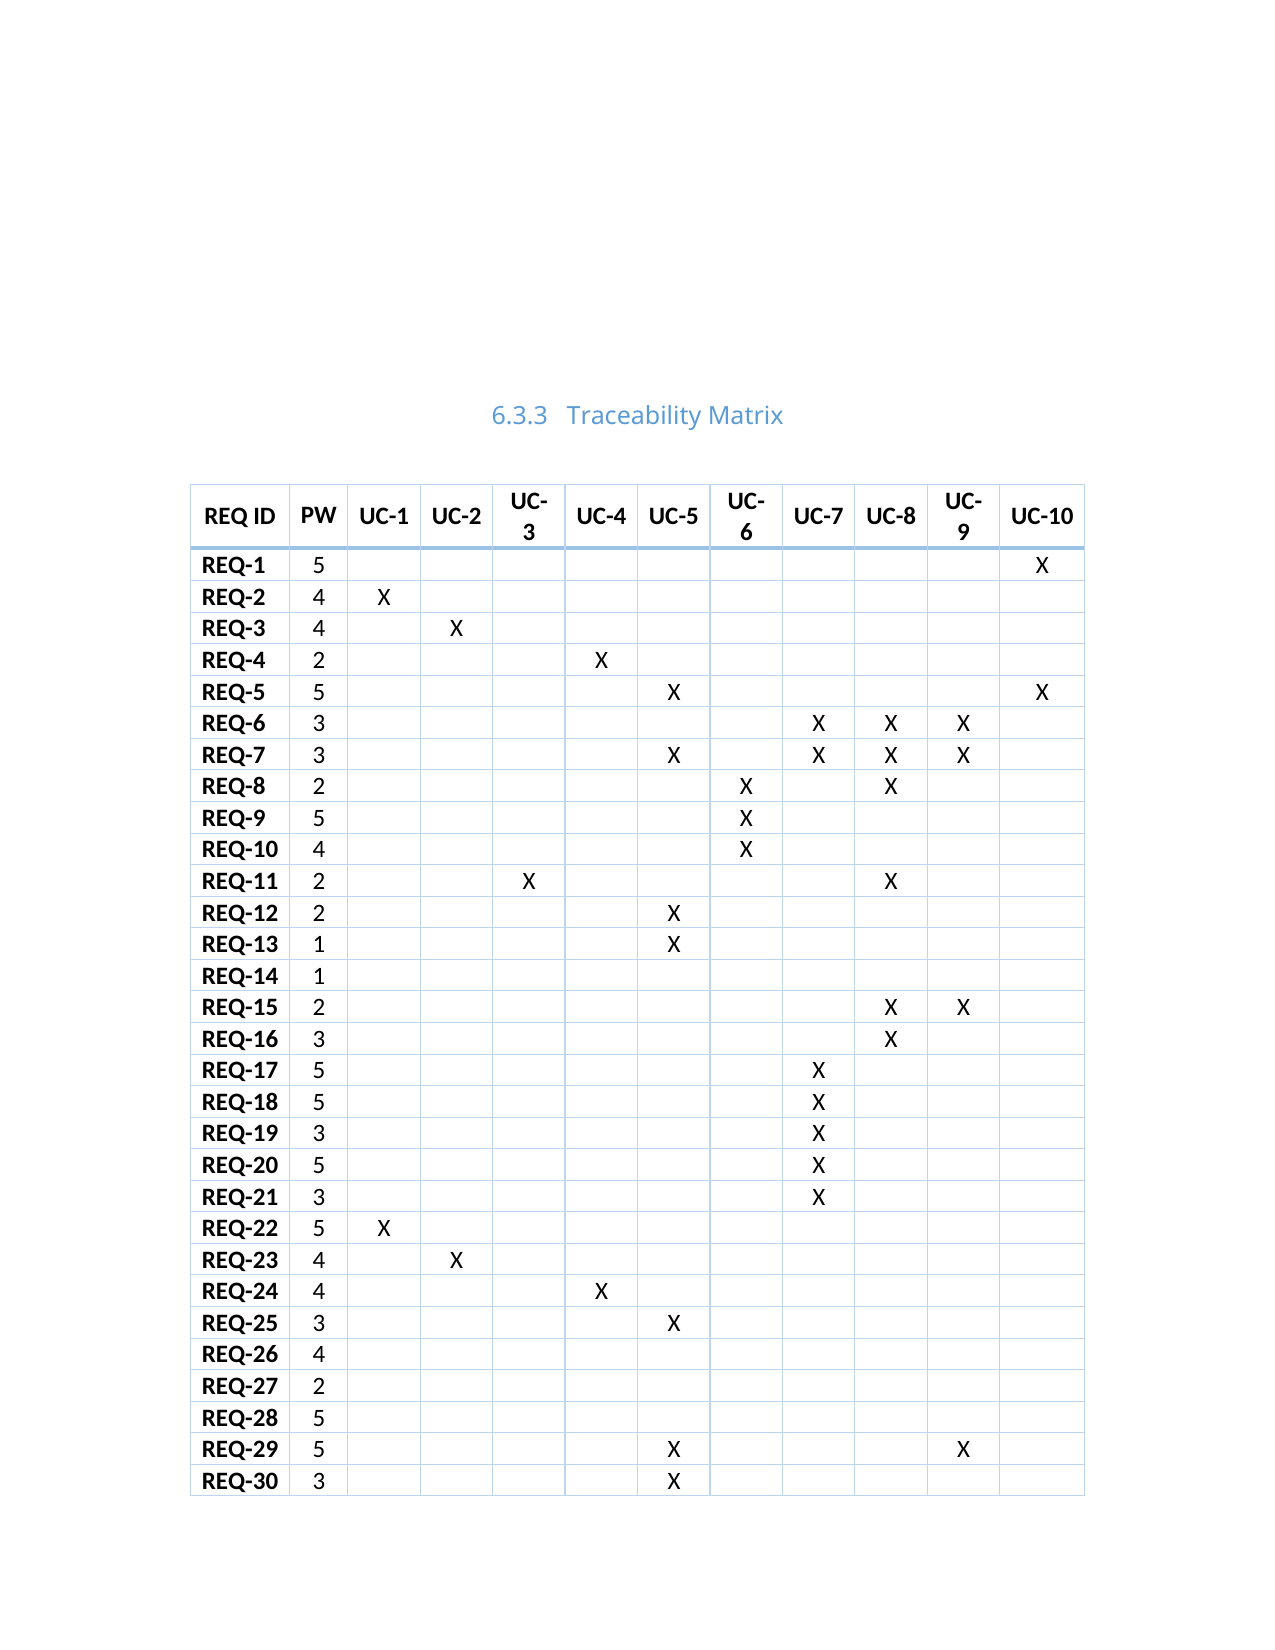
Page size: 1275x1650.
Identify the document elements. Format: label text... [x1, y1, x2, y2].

table_cell [566, 1433, 637, 1464]
table_cell [348, 1149, 420, 1180]
table_cell [928, 897, 999, 927]
table_cell [421, 550, 492, 580]
table_cell [1000, 1181, 1084, 1211]
table_cell [493, 1212, 564, 1243]
table_cell REQ-16 [191, 1023, 289, 1053]
table_cell X [421, 613, 492, 643]
table_cell [855, 834, 927, 864]
table_cell X [783, 1181, 854, 1211]
table_cell [638, 1339, 709, 1369]
table_cell [711, 1212, 782, 1243]
table_cell REQ-25 [191, 1307, 289, 1337]
table_cell [348, 865, 420, 896]
table_cell [711, 865, 782, 896]
table_cell 2 [290, 897, 347, 927]
table_cell 5 [290, 1212, 347, 1243]
table_cell [783, 613, 854, 643]
table_cell [566, 1212, 637, 1243]
table_header REQ ID [191, 485, 289, 546]
table_cell [638, 1275, 709, 1306]
table_cell REQ-19 [191, 1118, 289, 1148]
table_cell [493, 1307, 564, 1337]
table_cell [711, 928, 782, 959]
table_cell X [638, 897, 709, 927]
table_cell X [638, 928, 709, 959]
table_cell [421, 1118, 492, 1148]
table_cell [421, 770, 492, 801]
table_cell [783, 1023, 854, 1053]
table_cell X [928, 1433, 999, 1464]
table_cell [855, 1118, 927, 1148]
table_cell [493, 739, 564, 769]
table_cell [348, 707, 420, 738]
table_cell [421, 1465, 492, 1495]
table_cell [783, 581, 854, 612]
table_cell [348, 1339, 420, 1369]
table_cell 2 [290, 991, 347, 1022]
table_cell [638, 581, 709, 612]
table_cell [783, 1402, 854, 1432]
table_cell [783, 1339, 854, 1369]
table_cell [421, 802, 492, 832]
table_cell X [928, 739, 999, 769]
table_cell [1000, 1465, 1084, 1495]
table_cell [421, 676, 492, 706]
table_cell [1000, 865, 1084, 896]
table_cell REQ-10 [191, 834, 289, 864]
table_cell [783, 1212, 854, 1243]
table_cell [928, 1055, 999, 1085]
table_cell [421, 1433, 492, 1464]
table_cell [855, 1244, 927, 1274]
table_cell [1000, 1275, 1084, 1306]
table_cell [493, 1149, 564, 1180]
table_cell [421, 1023, 492, 1053]
table_cell [493, 1465, 564, 1495]
table_cell [855, 1212, 927, 1243]
table_cell REQ-2 [191, 581, 289, 612]
table_cell 1 [290, 928, 347, 959]
table_cell [493, 1118, 564, 1148]
table_cell [855, 1181, 927, 1211]
table_cell [566, 960, 637, 990]
table_header UC-8 [855, 485, 927, 546]
table_cell [638, 1370, 709, 1401]
table_cell [638, 770, 709, 801]
table_cell [928, 1307, 999, 1337]
table_cell [421, 1307, 492, 1337]
table_cell [711, 1118, 782, 1148]
table_cell [638, 1055, 709, 1085]
table_cell [638, 1118, 709, 1148]
table_cell [928, 1465, 999, 1495]
table_cell 4 [290, 613, 347, 643]
table_cell [566, 865, 637, 896]
table_cell [566, 1244, 637, 1274]
table_cell [711, 1465, 782, 1495]
table_cell [348, 1402, 420, 1432]
table_header UC-1 [348, 485, 420, 546]
table_cell [566, 928, 637, 959]
table_cell [493, 644, 564, 675]
table_cell [493, 834, 564, 864]
subtitle Traceability Matrix [150, 398, 1125, 432]
table_header UC-2 [421, 485, 492, 546]
table_cell [348, 644, 420, 675]
table_cell [348, 1370, 420, 1401]
table_cell [855, 1055, 927, 1085]
table_cell [493, 1402, 564, 1432]
table_cell [348, 613, 420, 643]
table_cell 2 [290, 644, 347, 675]
table_cell [928, 834, 999, 864]
table_cell [348, 739, 420, 769]
table_cell [566, 1181, 637, 1211]
table_cell [421, 644, 492, 675]
table_cell [711, 1402, 782, 1432]
table_cell [348, 897, 420, 927]
table_cell 4 [290, 1244, 347, 1274]
table_cell [566, 1465, 637, 1495]
table_cell [421, 1402, 492, 1432]
table_cell 5 [290, 1433, 347, 1464]
table_cell [566, 802, 637, 832]
table_cell REQ-21 [191, 1181, 289, 1211]
table_cell [638, 707, 709, 738]
table_cell [421, 928, 492, 959]
table_cell [711, 644, 782, 675]
table_cell [711, 1149, 782, 1180]
table_cell [783, 1433, 854, 1464]
table_cell [493, 1339, 564, 1369]
table_cell [566, 707, 637, 738]
table_cell [928, 1149, 999, 1180]
table_cell [566, 676, 637, 706]
table_cell [855, 928, 927, 959]
table_cell [1000, 1023, 1084, 1053]
table_cell [566, 739, 637, 769]
table_cell [1000, 960, 1084, 990]
table_cell REQ-13 [191, 928, 289, 959]
table_cell 5 [290, 1055, 347, 1085]
table_cell [638, 1086, 709, 1117]
table_cell [855, 1275, 927, 1306]
table_cell X [638, 1307, 709, 1337]
table_cell [711, 1275, 782, 1306]
table_cell [711, 960, 782, 990]
table_cell [928, 1244, 999, 1274]
table_cell [783, 991, 854, 1022]
table_cell [1000, 581, 1084, 612]
table_cell 2 [290, 1370, 347, 1401]
table_cell [421, 1149, 492, 1180]
table_cell [348, 1118, 420, 1148]
table_cell 5 [290, 1149, 347, 1180]
table_header UC-3 [493, 485, 564, 546]
table_cell REQ-26 [191, 1339, 289, 1369]
table_cell [638, 960, 709, 990]
table_cell [1000, 707, 1084, 738]
table_cell [493, 1433, 564, 1464]
table_cell X [493, 865, 564, 896]
table_cell [421, 991, 492, 1022]
table_cell [1000, 1339, 1084, 1369]
table_cell [783, 1307, 854, 1337]
table_cell X [638, 739, 709, 769]
table_cell [1000, 1307, 1084, 1337]
table_cell 5 [290, 550, 347, 580]
table_cell REQ-5 [191, 676, 289, 706]
table_cell [348, 770, 420, 801]
table_cell [638, 1023, 709, 1053]
table_cell [711, 1181, 782, 1211]
table_cell REQ-22 [191, 1212, 289, 1243]
table_cell 5 [290, 802, 347, 832]
table_cell [783, 550, 854, 580]
table_cell X [855, 707, 927, 738]
table_cell [783, 644, 854, 675]
table_cell [638, 550, 709, 580]
table_cell 5 [290, 1086, 347, 1117]
table_cell [348, 1055, 420, 1085]
table_cell X [348, 1212, 420, 1243]
table_header UC-4 [566, 485, 637, 546]
table_cell [1000, 1212, 1084, 1243]
table_cell [1000, 1149, 1084, 1180]
table_cell [493, 1275, 564, 1306]
table_cell 4 [290, 581, 347, 612]
table_cell [421, 1181, 492, 1211]
table_cell 4 [290, 1339, 347, 1369]
table_cell X [783, 739, 854, 769]
table_cell [1000, 770, 1084, 801]
table_cell [638, 1212, 709, 1243]
table_cell 3 [290, 707, 347, 738]
table_cell [566, 1118, 637, 1148]
table_cell [1000, 1086, 1084, 1117]
table_cell [855, 1370, 927, 1401]
table_cell [711, 1244, 782, 1274]
table_cell [928, 928, 999, 959]
table_cell [711, 581, 782, 612]
table_cell [855, 676, 927, 706]
table_cell [928, 613, 999, 643]
table_cell [711, 1086, 782, 1117]
table_cell [855, 550, 927, 580]
table_cell [566, 1086, 637, 1117]
table_cell [638, 865, 709, 896]
table_cell [711, 739, 782, 769]
table_cell 1 [290, 960, 347, 990]
table_cell [783, 928, 854, 959]
table_cell REQ-24 [191, 1275, 289, 1306]
table_cell REQ-29 [191, 1433, 289, 1464]
table_cell [493, 550, 564, 580]
table_cell [928, 644, 999, 675]
table_cell REQ-6 [191, 707, 289, 738]
table_cell X [638, 676, 709, 706]
table_cell [711, 897, 782, 927]
table_cell 3 [290, 1465, 347, 1495]
table_cell REQ-27 [191, 1370, 289, 1401]
table_cell [855, 960, 927, 990]
table_cell [638, 644, 709, 675]
table_cell [783, 802, 854, 832]
table_cell X [783, 1086, 854, 1117]
table_cell [928, 865, 999, 896]
table_cell [783, 1370, 854, 1401]
table_cell [711, 1307, 782, 1337]
table_cell REQ-20 [191, 1149, 289, 1180]
table_cell REQ-3 [191, 613, 289, 643]
table_cell [928, 1118, 999, 1148]
table_cell 5 [290, 676, 347, 706]
table_cell [855, 802, 927, 832]
table_cell [566, 1402, 637, 1432]
table_cell [493, 1055, 564, 1085]
table_cell [348, 676, 420, 706]
table_header UC-6 [711, 485, 782, 546]
table_cell [928, 1212, 999, 1243]
table_cell [566, 613, 637, 643]
table_cell [493, 770, 564, 801]
table_cell [928, 1086, 999, 1117]
table_cell [348, 834, 420, 864]
table_cell [421, 1370, 492, 1401]
table_cell [566, 1055, 637, 1085]
table_cell X [711, 802, 782, 832]
table_cell [1000, 1433, 1084, 1464]
table_cell [783, 834, 854, 864]
table_cell [493, 802, 564, 832]
table_cell X [638, 1465, 709, 1495]
table_cell X [783, 1149, 854, 1180]
table_cell [566, 1307, 637, 1337]
table_cell X [855, 739, 927, 769]
table_cell [348, 1275, 420, 1306]
table_cell [348, 960, 420, 990]
table_cell X [855, 991, 927, 1022]
table_cell X [928, 991, 999, 1022]
table_cell [348, 550, 420, 580]
table_cell REQ-15 [191, 991, 289, 1022]
table_cell [711, 991, 782, 1022]
table_cell [493, 581, 564, 612]
table_cell [855, 581, 927, 612]
table_cell X [1000, 676, 1084, 706]
table_cell 3 [290, 739, 347, 769]
table_cell [566, 834, 637, 864]
table_cell [1000, 739, 1084, 769]
table_cell [783, 1275, 854, 1306]
table_cell [493, 613, 564, 643]
table_cell [1000, 928, 1084, 959]
table_cell [928, 802, 999, 832]
table_cell [566, 1149, 637, 1180]
table_header UC-5 [638, 485, 709, 546]
table_cell X [566, 1275, 637, 1306]
table_cell X [783, 1118, 854, 1148]
table_cell REQ-23 [191, 1244, 289, 1274]
table_cell [783, 676, 854, 706]
table_cell [348, 1307, 420, 1337]
table_cell REQ-9 [191, 802, 289, 832]
table_cell [493, 897, 564, 927]
table_cell REQ-4 [191, 644, 289, 675]
table_header UC-10 [1000, 485, 1084, 546]
table_cell X [348, 581, 420, 612]
table_cell [493, 991, 564, 1022]
table_cell [421, 834, 492, 864]
table_cell [711, 1370, 782, 1401]
table_cell [421, 960, 492, 990]
table_cell [348, 1181, 420, 1211]
table_cell [783, 960, 854, 990]
table_cell X [421, 1244, 492, 1274]
table_cell [1000, 802, 1084, 832]
table_cell [1000, 1244, 1084, 1274]
table_cell 3 [290, 1118, 347, 1148]
table_cell [493, 1370, 564, 1401]
table_cell [566, 1023, 637, 1053]
table_cell [783, 1244, 854, 1274]
table_cell 4 [290, 1275, 347, 1306]
table_cell [348, 991, 420, 1022]
table_cell [855, 1465, 927, 1495]
table_cell [638, 1181, 709, 1211]
table_cell [421, 865, 492, 896]
table_cell [566, 1339, 637, 1369]
table_cell X [855, 865, 927, 896]
table_cell [638, 613, 709, 643]
table_cell 4 [290, 834, 347, 864]
table_cell [421, 1086, 492, 1117]
table_cell [928, 1370, 999, 1401]
table_cell [711, 613, 782, 643]
table_cell REQ-7 [191, 739, 289, 769]
table_cell [1000, 1118, 1084, 1148]
table_cell [783, 770, 854, 801]
table_cell [928, 550, 999, 580]
table_cell [566, 550, 637, 580]
table_cell [855, 1307, 927, 1337]
table_cell 3 [290, 1307, 347, 1337]
table_cell [638, 1402, 709, 1432]
table_cell [348, 1023, 420, 1053]
table_cell [638, 802, 709, 832]
table_cell REQ-28 [191, 1402, 289, 1432]
table_cell [421, 1212, 492, 1243]
table_cell X [928, 707, 999, 738]
table_cell [566, 581, 637, 612]
table_cell [855, 897, 927, 927]
table_cell [1000, 1370, 1084, 1401]
table_cell [421, 1055, 492, 1085]
table_cell [1000, 1402, 1084, 1432]
table_cell [421, 707, 492, 738]
table_cell [348, 1244, 420, 1274]
table_cell [855, 1402, 927, 1432]
table_cell [855, 1086, 927, 1117]
table_cell [421, 1339, 492, 1369]
table_cell [855, 1149, 927, 1180]
table_cell [566, 897, 637, 927]
table_cell X [783, 707, 854, 738]
table_cell [493, 1023, 564, 1053]
table_cell [421, 739, 492, 769]
table_cell X [855, 770, 927, 801]
table_cell REQ-12 [191, 897, 289, 927]
table_cell [348, 1433, 420, 1464]
table_cell [493, 707, 564, 738]
table_cell [928, 676, 999, 706]
table_cell 5 [290, 1402, 347, 1432]
table_cell [783, 865, 854, 896]
table_cell [493, 1181, 564, 1211]
table_cell [421, 897, 492, 927]
table_cell REQ-17 [191, 1055, 289, 1085]
table_cell 3 [290, 1181, 347, 1211]
table_cell [783, 897, 854, 927]
table_cell [421, 581, 492, 612]
table_cell REQ-1 [191, 550, 289, 580]
table_cell X [566, 644, 637, 675]
table_cell [928, 1402, 999, 1432]
table_cell X [1000, 550, 1084, 580]
table_cell [855, 644, 927, 675]
table_cell REQ-18 [191, 1086, 289, 1117]
table_cell [348, 802, 420, 832]
table_cell [1000, 897, 1084, 927]
table_cell X [711, 770, 782, 801]
table_cell [348, 1086, 420, 1117]
table_cell [1000, 613, 1084, 643]
table_cell [855, 1433, 927, 1464]
table_cell [1000, 834, 1084, 864]
table_cell [566, 991, 637, 1022]
table_cell REQ-14 [191, 960, 289, 990]
table_cell [1000, 991, 1084, 1022]
table_cell [855, 1339, 927, 1369]
table_cell [711, 550, 782, 580]
table_header UC-9 [928, 485, 999, 546]
table_cell [855, 613, 927, 643]
table_cell X [638, 1433, 709, 1464]
table_cell [783, 1465, 854, 1495]
table_cell [928, 1023, 999, 1053]
table_cell [711, 1339, 782, 1369]
table_cell [348, 1465, 420, 1495]
table_cell [928, 1339, 999, 1369]
table_cell REQ-30 [191, 1465, 289, 1495]
table_cell [1000, 644, 1084, 675]
table_cell [711, 707, 782, 738]
table_cell X [711, 834, 782, 864]
table_cell [928, 1181, 999, 1211]
table_cell 3 [290, 1023, 347, 1053]
table_cell [711, 1023, 782, 1053]
table_cell [928, 1275, 999, 1306]
table_cell REQ-11 [191, 865, 289, 896]
table_header UC-7 [783, 485, 854, 546]
table_cell [638, 991, 709, 1022]
table_cell [421, 1275, 492, 1306]
table_cell [566, 1370, 637, 1401]
table_cell 2 [290, 865, 347, 896]
table_cell REQ-8 [191, 770, 289, 801]
table_cell [493, 960, 564, 990]
table_cell [711, 1055, 782, 1085]
table_cell [348, 928, 420, 959]
table_cell [638, 1149, 709, 1180]
table_cell [928, 581, 999, 612]
table_cell [493, 1244, 564, 1274]
table_cell [1000, 1055, 1084, 1085]
table_cell [638, 834, 709, 864]
table_cell 2 [290, 770, 347, 801]
table_cell X [855, 1023, 927, 1053]
table_cell [638, 1244, 709, 1274]
table_cell [493, 1086, 564, 1117]
table_cell [493, 928, 564, 959]
table_header PW [290, 485, 347, 546]
table_cell [711, 1433, 782, 1464]
table_cell [711, 676, 782, 706]
table_cell [566, 770, 637, 801]
table_cell [928, 960, 999, 990]
table_cell [928, 770, 999, 801]
table_cell [493, 676, 564, 706]
table_cell X [783, 1055, 854, 1085]
